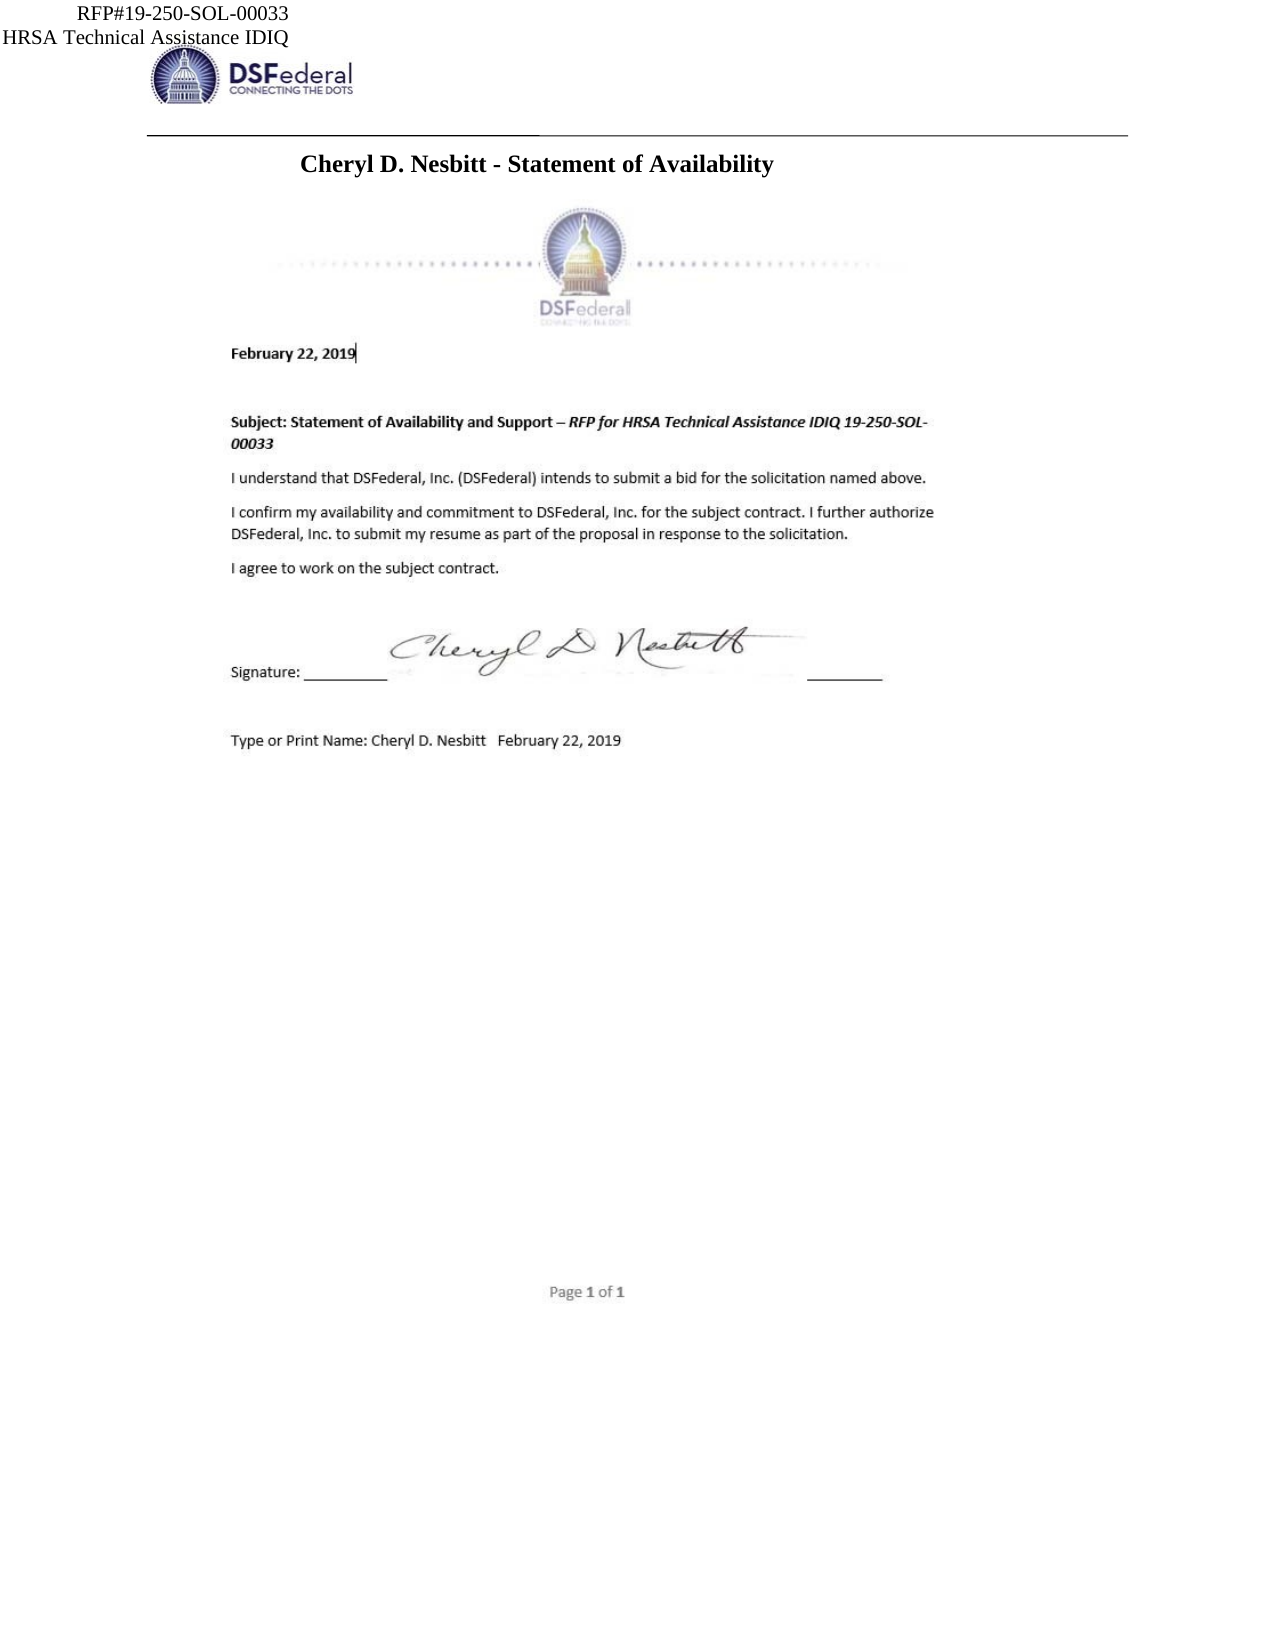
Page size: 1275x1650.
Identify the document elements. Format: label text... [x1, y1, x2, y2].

subtitle Cheryl D. Nesbitt - Statement of Availability [300, 149, 1244, 178]
picture [276, 32, 285, 43]
picture [149, 32, 355, 105]
picture [255, 32, 263, 43]
picture [223, 199, 935, 1304]
